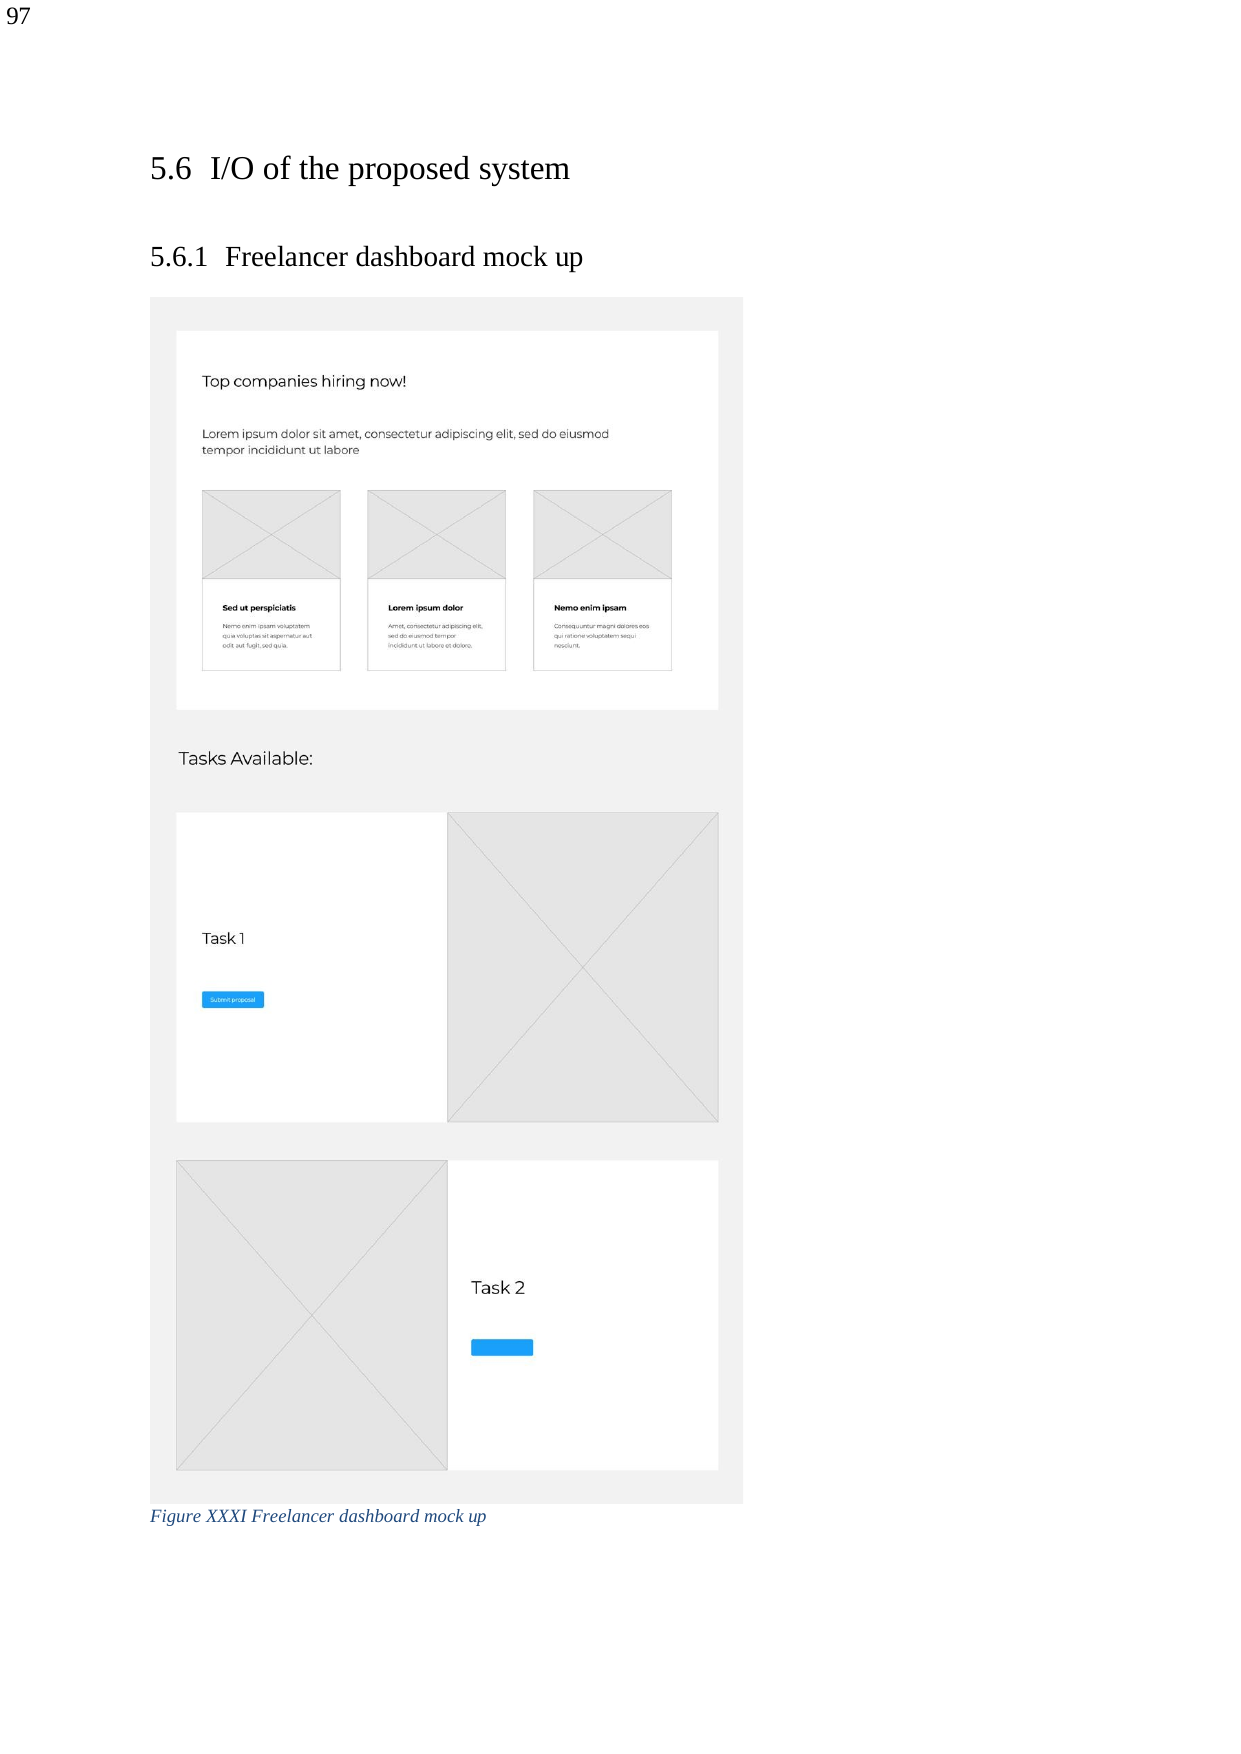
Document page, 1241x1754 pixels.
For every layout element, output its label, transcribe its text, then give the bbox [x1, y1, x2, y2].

subtitle I/O of the proposed system [150, 149, 1205, 187]
subtitle Freelancer dashboard mock up [150, 239, 1205, 273]
text Figure XXXI Freelancer dashboard mock up [150, 298, 1205, 1527]
